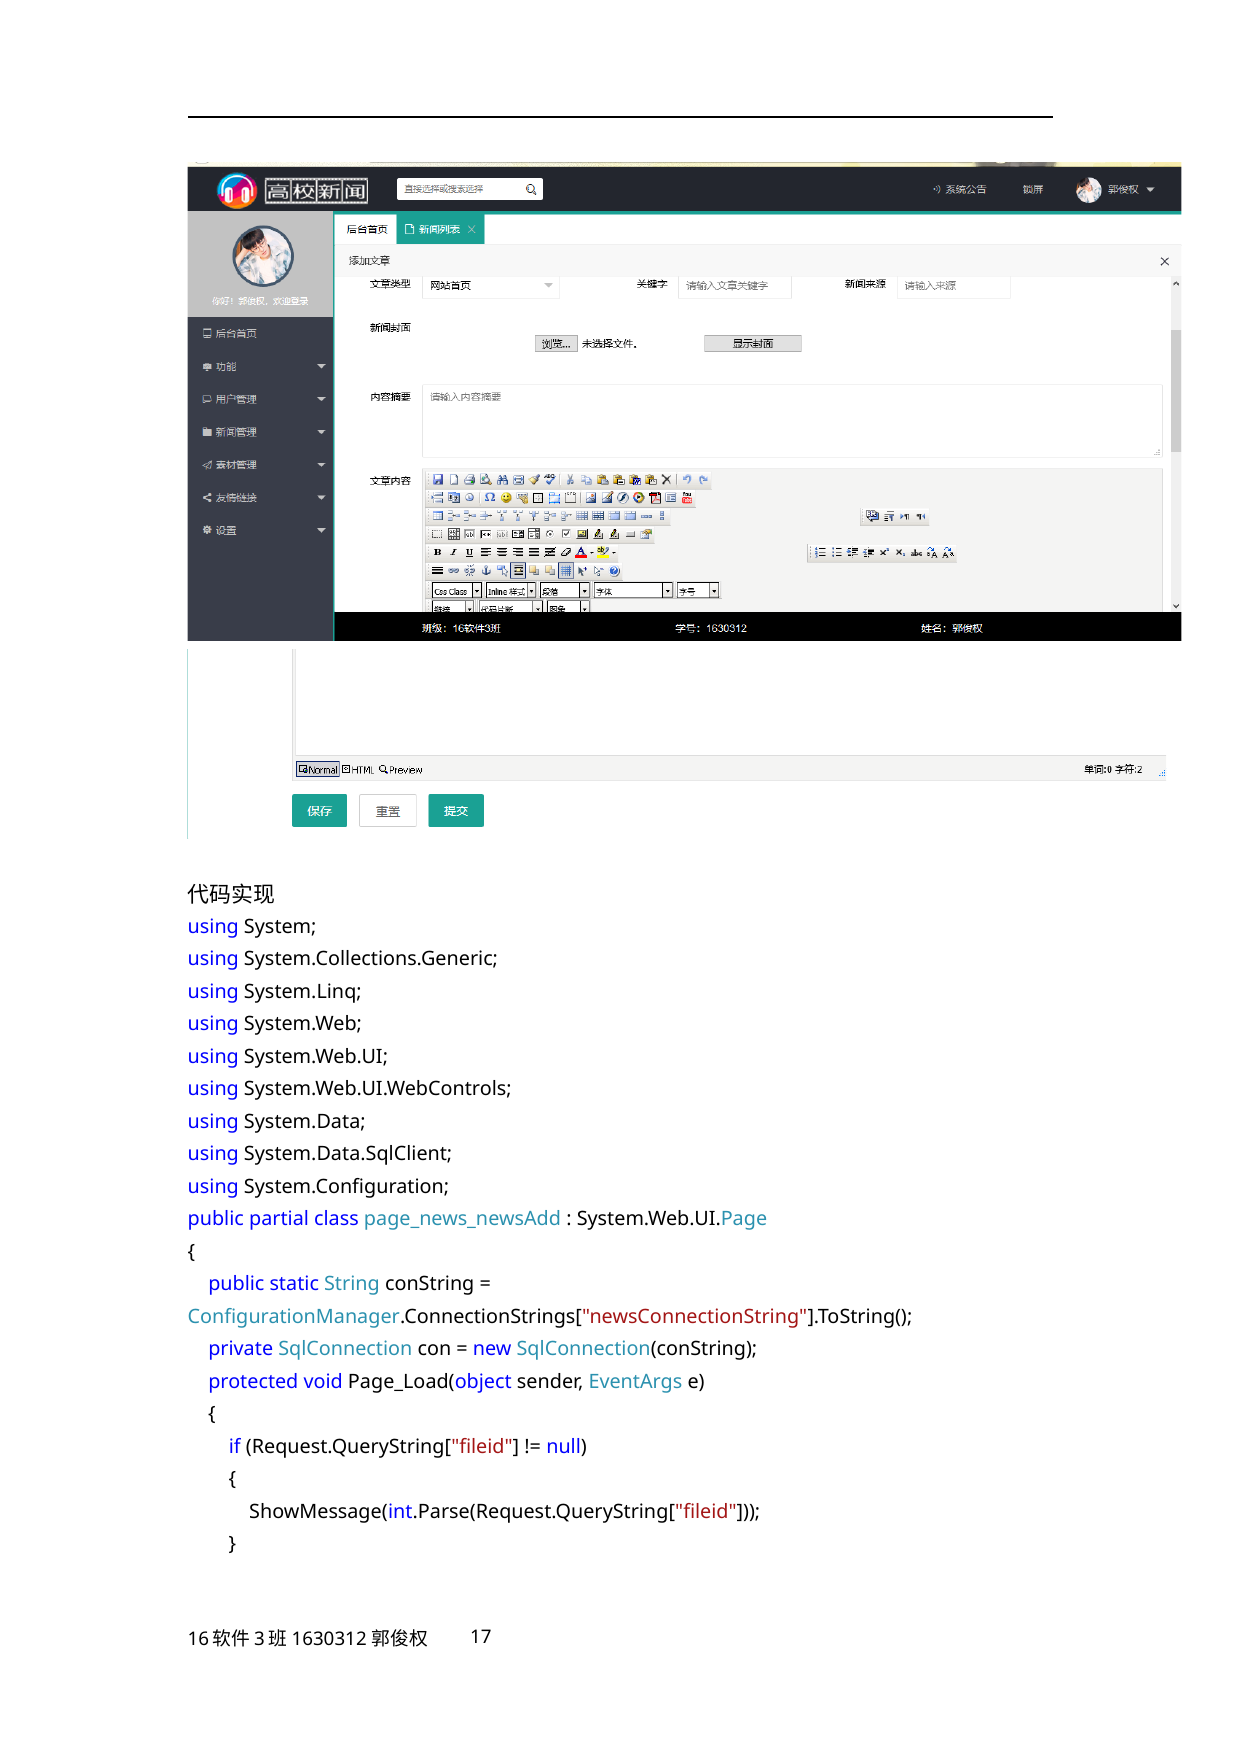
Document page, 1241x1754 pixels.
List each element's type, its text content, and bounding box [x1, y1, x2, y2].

text public static String conString = ConfigurationManager.ConnectionStrings["newsConnectionString"].ToString(); [187, 1267, 1053, 1332]
text ShowMessage(int.Parse(Request.QueryString["fileid"])); [187, 1494, 1053, 1527]
text using System.Data.SqlClient; [187, 1137, 1053, 1169]
picture [187, 649, 1167, 839]
text protected void Page_Load(object sender, EventArgs e) [187, 1364, 1053, 1397]
text public partial class page_news_newsAdd : System.Web.UI.Page [187, 1202, 1053, 1234]
text using System.Configuration; [187, 1169, 1053, 1202]
text using System.Web.UI.WebControls; [187, 1072, 1053, 1104]
text if (Request.QueryString["fileid"] != null) [187, 1429, 1053, 1462]
picture [187, 162, 1182, 641]
text using System.Collections.Generic; [187, 942, 1053, 974]
text 代码实现 [187, 877, 1053, 909]
text using System.Web.UI; [187, 1039, 1053, 1072]
text using System.Linq; [187, 974, 1053, 1007]
text { [187, 1397, 1053, 1429]
text } [187, 1527, 1053, 1559]
text using System.Web; [187, 1007, 1053, 1039]
text private SqlConnection con = new SqlConnection(conString); [187, 1332, 1053, 1364]
text { [187, 1234, 1053, 1267]
text { [187, 1462, 1053, 1494]
text using System.Data; [187, 1104, 1053, 1137]
text using System; [187, 909, 1053, 942]
